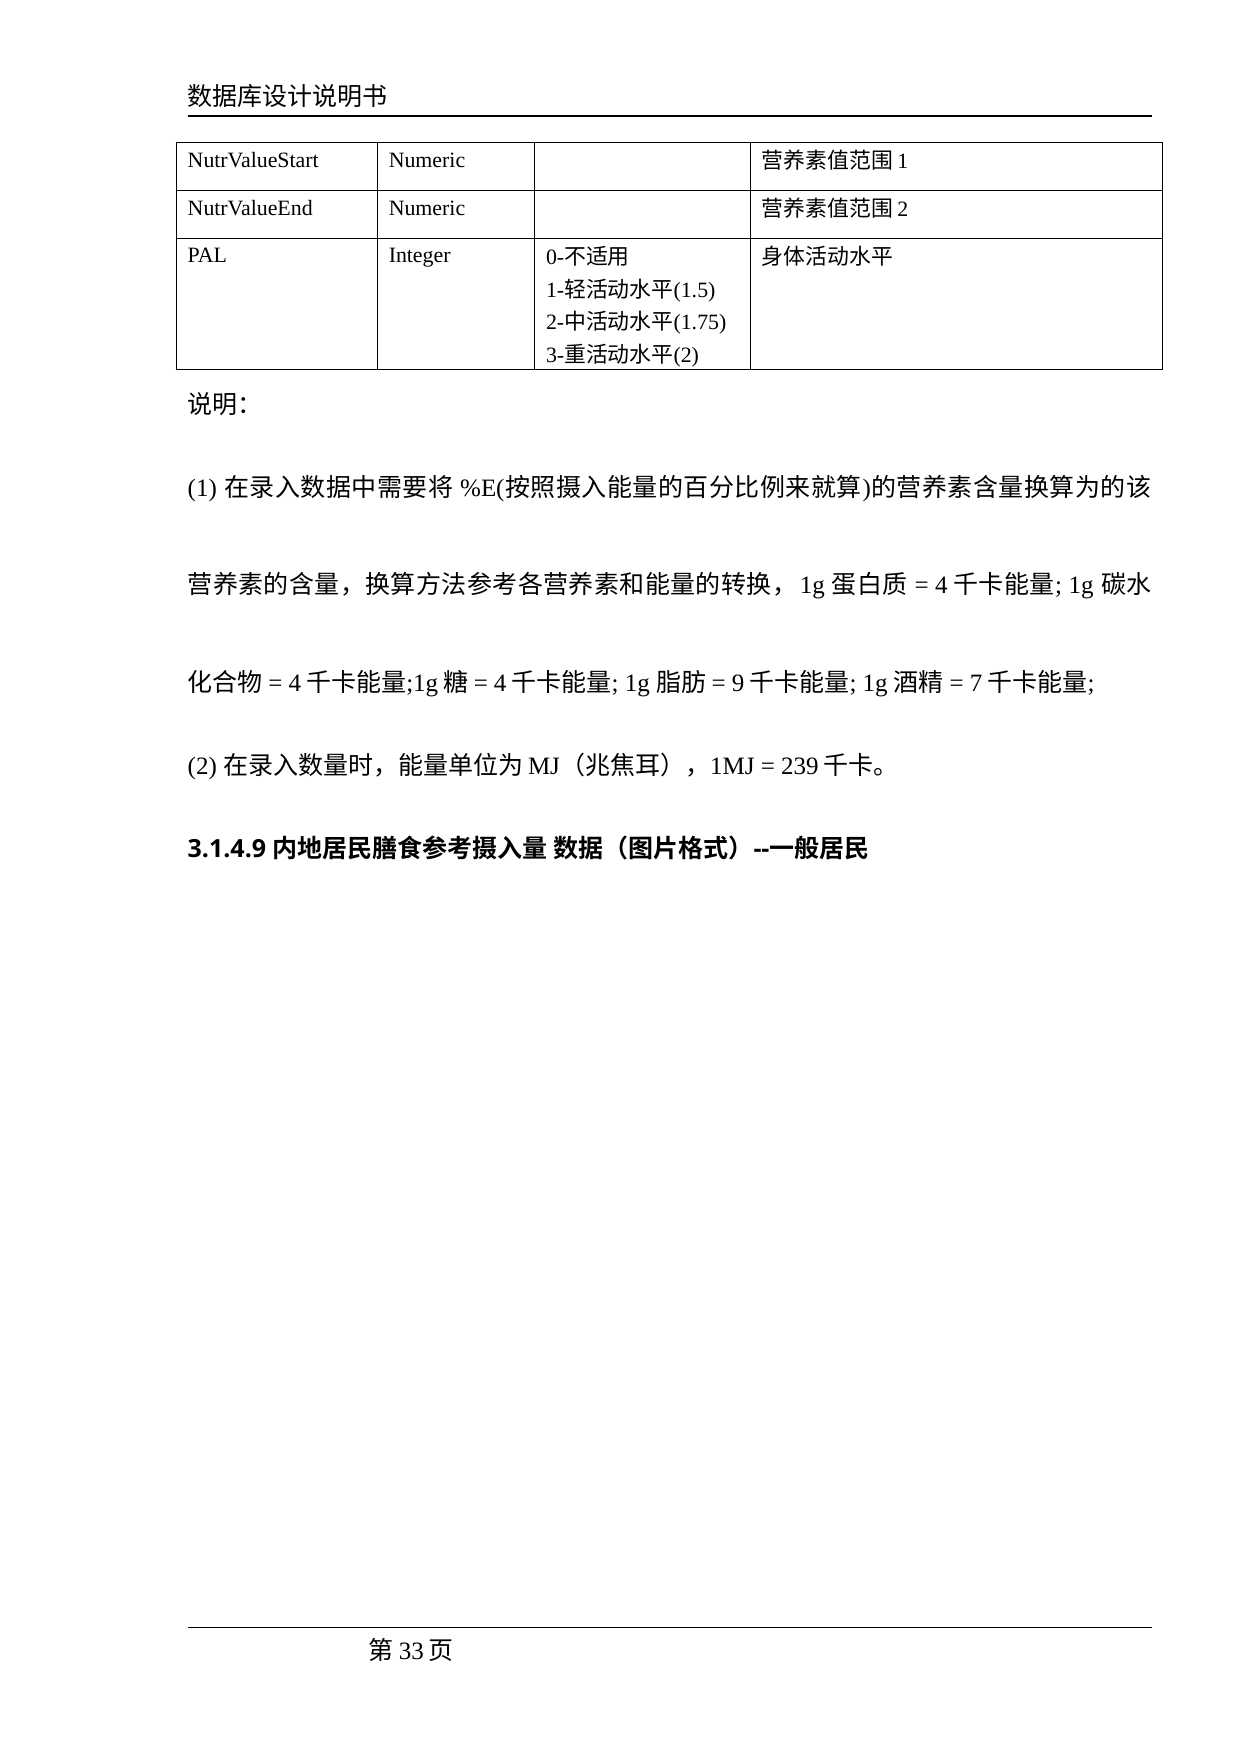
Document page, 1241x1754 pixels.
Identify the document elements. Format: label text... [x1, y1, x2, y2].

table_cell 身体活动水平 [751, 239, 1162, 369]
text 说明： [187, 370, 1152, 435]
table_cell 0-不适用 1-轻活动水平(1.5) 2-中活动水平(1.75) 3-重活动水平(2) [535, 239, 750, 369]
table_cell NutrValueStart [177, 143, 377, 190]
subtitle 内地居民膳食参考摄入量 数据（图片格式）--一般居民 [187, 814, 1152, 879]
text (2) 在录入数量时，能量单位为MJ（兆焦耳），1MJ = 239千卡。 [187, 731, 1152, 796]
table_cell [535, 191, 750, 238]
table_cell 营养素值范围2 [751, 191, 1162, 238]
text (1) 在录入数据中需要将 %E(按照摄入能量的百分比例来就算)的营养素含量换算为的该营养素的含量，换算方法参考各营养素和能量的转换，1g 蛋白质 = 4千卡能量; 1g 碳水化合物 = 4千卡能量;1g糖 = 4千卡能量; 1g 脂肪 = 9千卡能量; 1g 酒精 = 7千卡能量; [187, 453, 1152, 713]
table_cell NutrValueEnd [177, 191, 377, 238]
table_cell Integer [378, 239, 534, 369]
table_cell Numeric [378, 143, 534, 190]
table_cell [535, 143, 750, 190]
table_cell Numeric [378, 191, 534, 238]
table_cell PAL [177, 239, 377, 369]
table_cell 营养素值范围1 [751, 143, 1162, 190]
